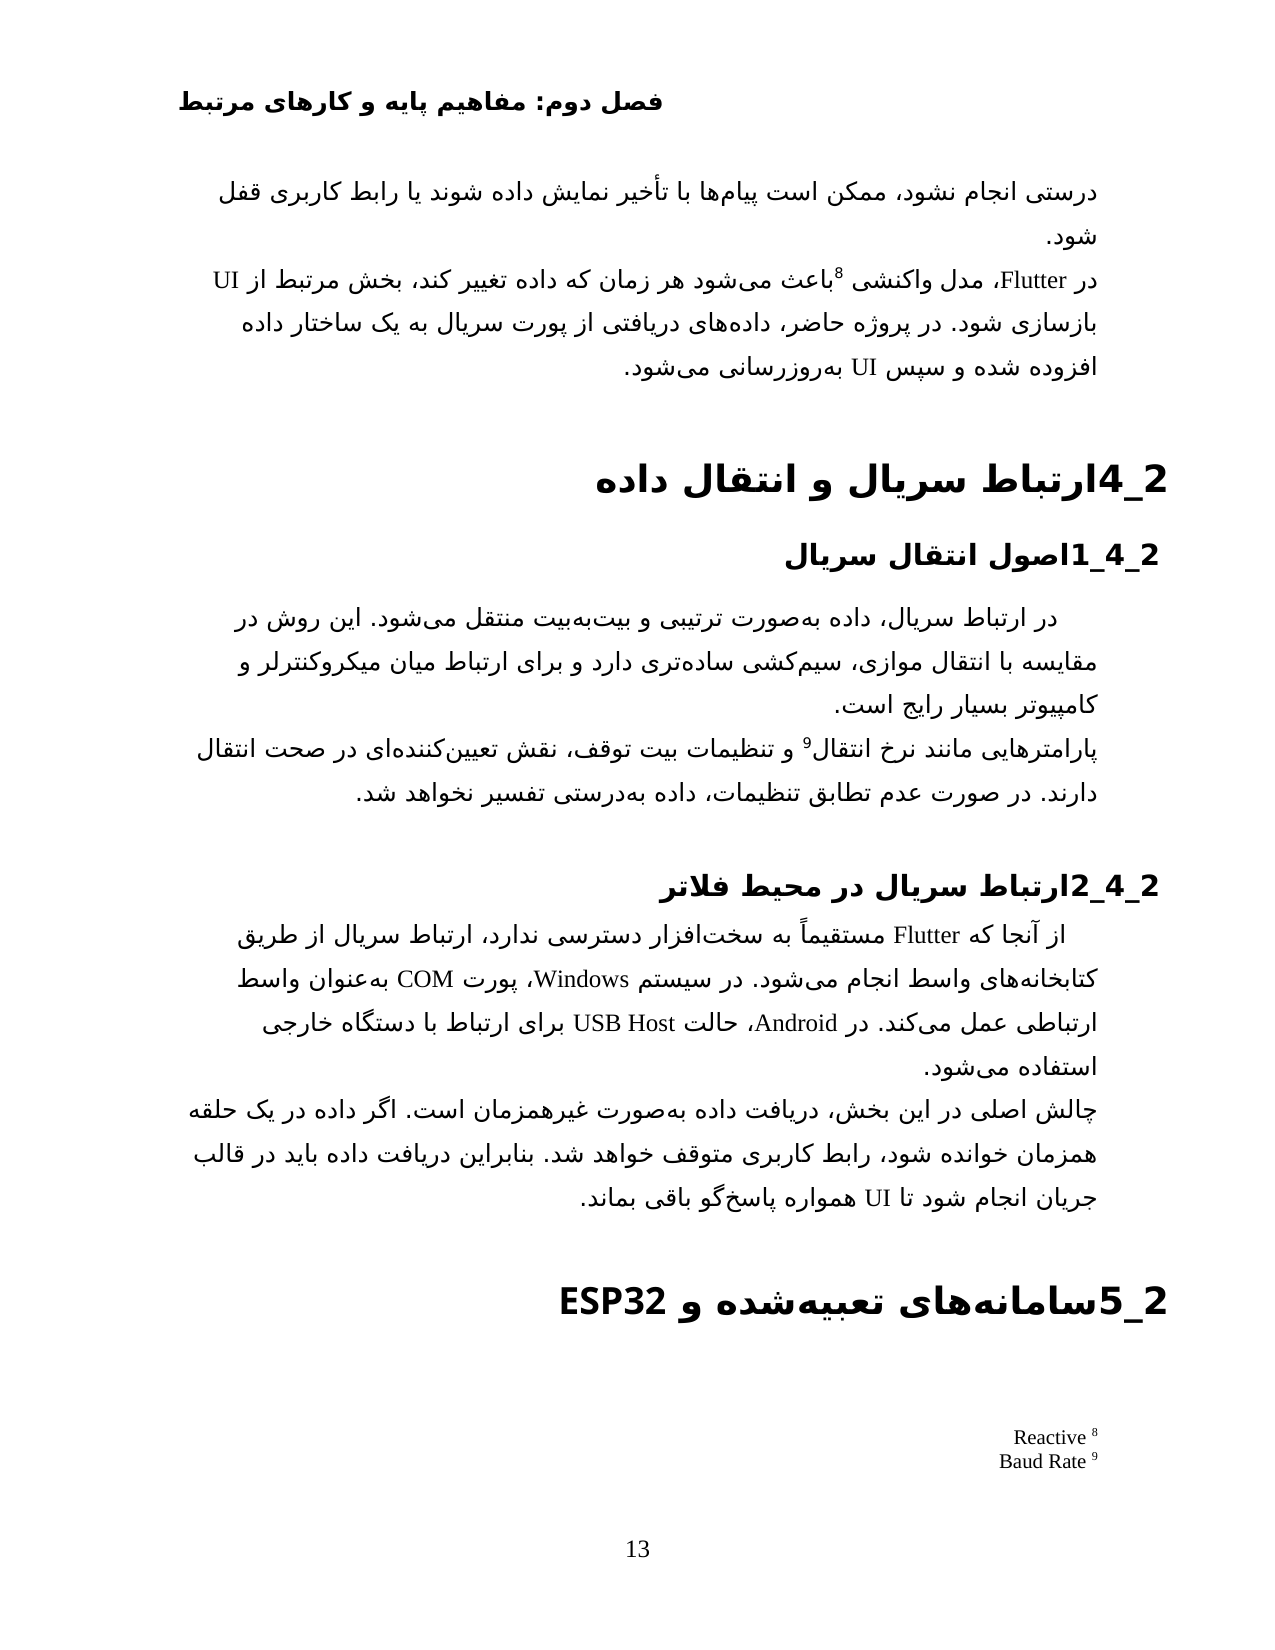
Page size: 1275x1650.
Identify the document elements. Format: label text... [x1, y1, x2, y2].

text از آنجا که Flutter مستقیماً به سخت‌افزار دسترسی ندارد، ارتباط سریال از طریق کتابخانه‌های واسط انجام می‌شود. در سیستم Windows، پورت COM به‌عنوان واسط ارتباطی عمل می‌کند. در Android، حالت USB Host برای ارتباط با دستگاه خارجی استفاده می‌شود. [177, 920, 1098, 1081]
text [177, 177, 1098, 250]
text در Flutter، مدل واکنشی باعث می‌شود هر زمان که داده تغییر کند، بخش مرتبط از UI بازسازی شود. در پروژه حاضر، داده‌های دریافتی از پورت سریال به یک ساختار داده افزوده شده و سپس UI به‌روزرسانی می‌شود. [177, 265, 1098, 382]
text چالش اصلی در این بخش، دریافت داده به‌صورت غیرهمزمان است. اگر داده در یک حلقه همزمان خوانده شود، رابط کاربری متوقف خواهد شد. بنابراین دریافت داده باید در قالب جریان انجام شود تا UI همواره پاسخ‌گو باقی بماند. [177, 1096, 1098, 1212]
subtitle اصول انتقال سریال [177, 538, 1070, 572]
text در ارتباط سریال، داده به‌صورت ترتیبی و بیت‌به‌بیت منتقل می‌شود. این روش در مقایسه با انتقال موازی، سیم‌کشی ساده‌تری دارد و برای ارتباط میان میکروکنترلر و کامپیوتر بسیار رایج است. [177, 603, 1098, 720]
subtitle ارتباط سریال در محیط فلاتر [177, 869, 1070, 903]
subtitle ارتباط سریال و انتقال داده [177, 458, 1098, 501]
subtitle سامانه‌های تعبیه‌شده و ESP32 [177, 1274, 1098, 1325]
text پارامترهایی مانند نرخ انتقال و تنظیمات بیت توقف، نقش تعیین‌کننده‌ای در صحت انتقال دارند. در صورت عدم تطابق تنظیمات، داده به‌درستی تفسیر نخواهد شد. [177, 734, 1098, 807]
